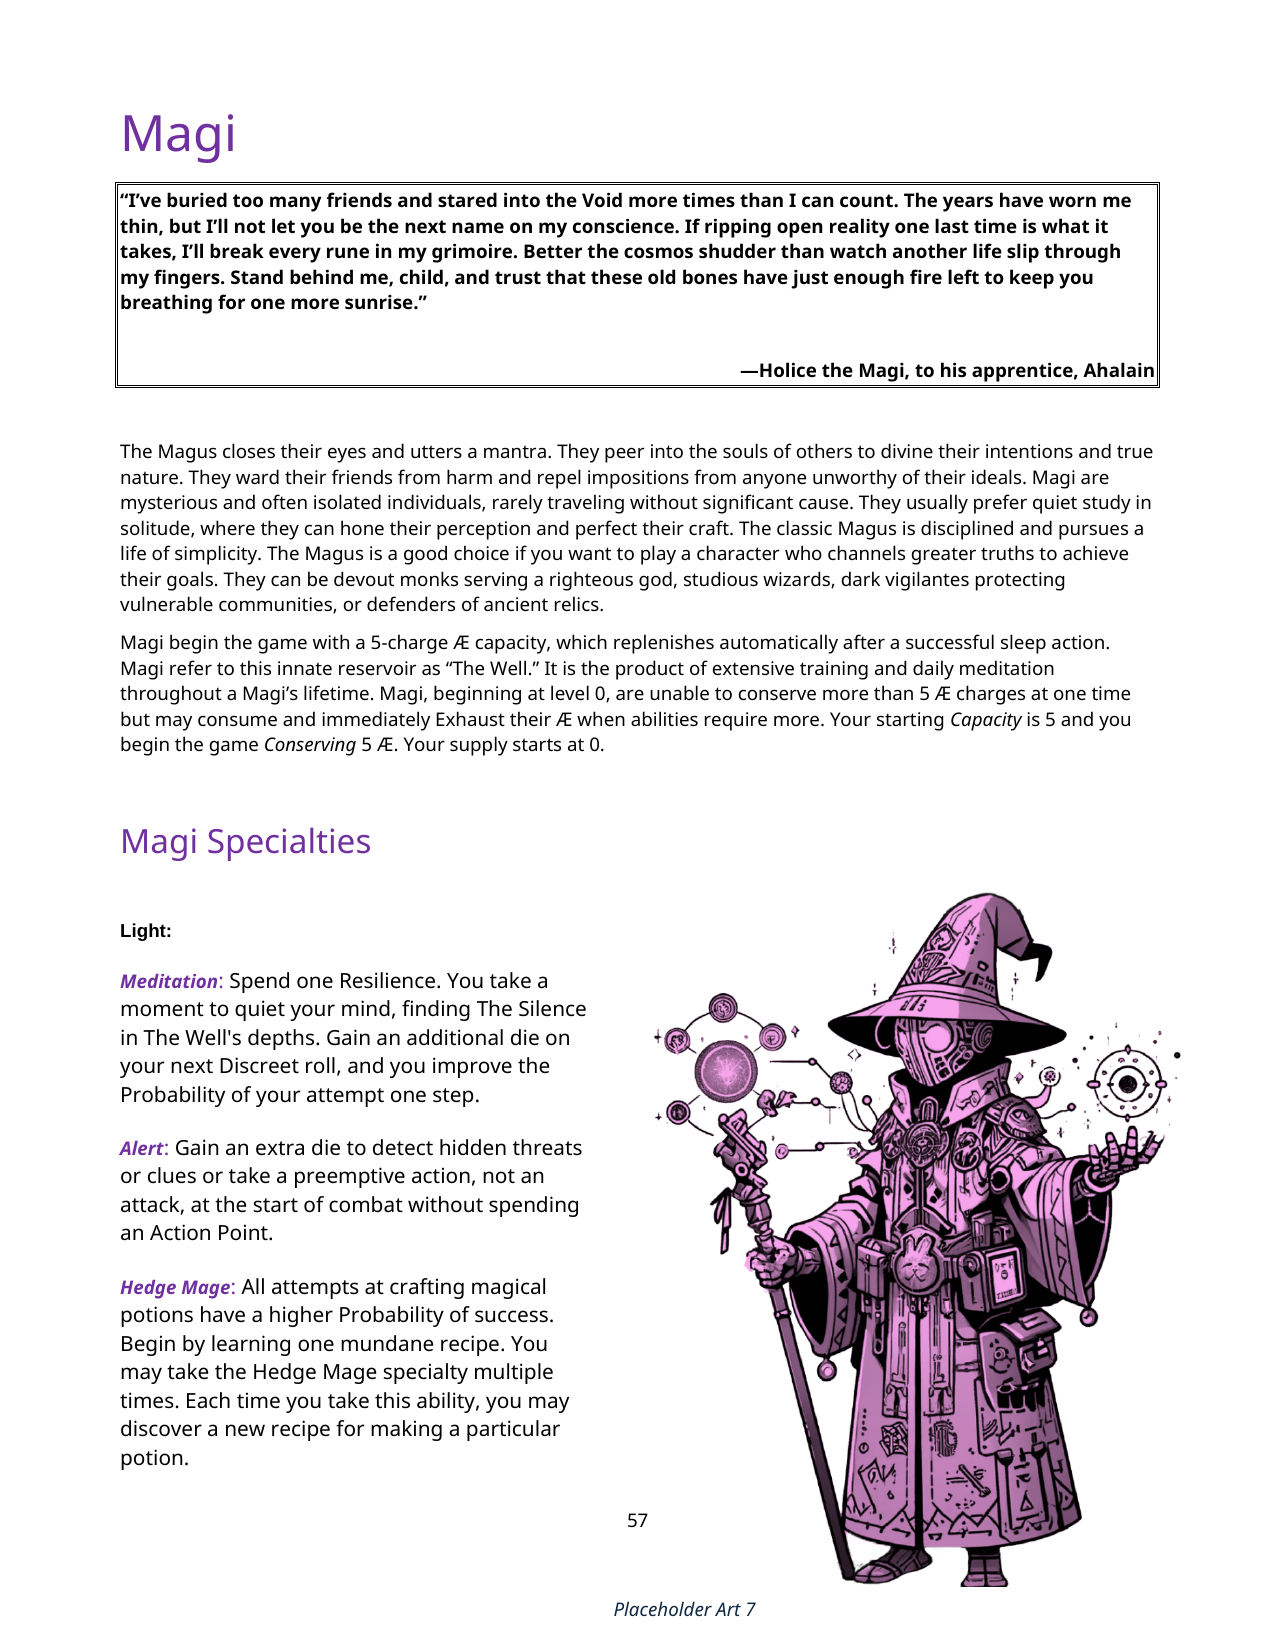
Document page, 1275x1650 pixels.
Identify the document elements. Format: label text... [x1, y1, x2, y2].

subtitle Magi [120, 97, 1155, 166]
text Magi begin the game with a 5-charge Æ capacity, which replenishes automatically after a successful sleep action. Magi refer to this innate reservoir as “The Well.” It is the product of extensive training and daily meditation throughout a Magi’s lifetime. Magi, beginning at level 0, are unable to conserve more than 5 Æ charges at one time but may consume and immediately Exhaust their Æ when abilities require more. Your starting Capacity is 5 and you begin the game Conserving 5 Æ. Your supply starts at 0. [120, 630, 1155, 757]
text Hedge Mage: All attempts at crafting magical potions have a higher Probability of success. Begin by learning one mundane recipe. You may take the Hedge Mage specialty multiple times. Each time you take this ability, you may discover a new recipe for making a particular potion. [120, 1272, 600, 1471]
text Alert: Gain an extra die to detect hidden threats or clues or take a preemptive action, not an attack, at the start of combat without spending an Action Point. [120, 1133, 600, 1247]
text —Holice the Magi, to his apprentice, Ahalain [118, 352, 1157, 385]
text Meditation: Spend one Resilience. You take a moment to quiet your mind, finding The Silence in The Well's depths. Gain an additional die on your next Discreet roll, and you improve the Probability of your attempt one step. [120, 966, 600, 1108]
subtitle Magi Specialties [120, 818, 1155, 863]
text Light: [120, 919, 600, 941]
subtitle “I’ve buried too many friends and stared into the Void more times than I can count. The years have worn me thin, but I’ll not let you be the next name on my conscience. If ripping open reality one last time is what it takes, I’ll break every rune in my grimoire. Better the cosmos shudder than watch another life slip through my fingers. Stand behind me, child, and trust that these old bones have just enough fire left to keep you breathing for one more sunrise.” [118, 185, 1157, 315]
text The Magus closes their eyes and utters a mantra. They peer into the souls of others to divine their intentions and true nature. They ward their friends from harm and repel impositions from anyone unworthy of their ideals. Magi are mysterious and often isolated individuals, rarely traveling without significant cause. They usually prefer quiet study in solitude, where they can hone their perception and perfect their craft. The classic Magus is disciplined and pursues a life of simplicity. The Magus is a good choice if you want to play a character who channels greater truths to achieve their goals. They can be devout monks serving a righteous god, studious wizards, dark vigilantes protecting vulnerable communities, or defenders of ancient relics. [120, 438, 1155, 617]
